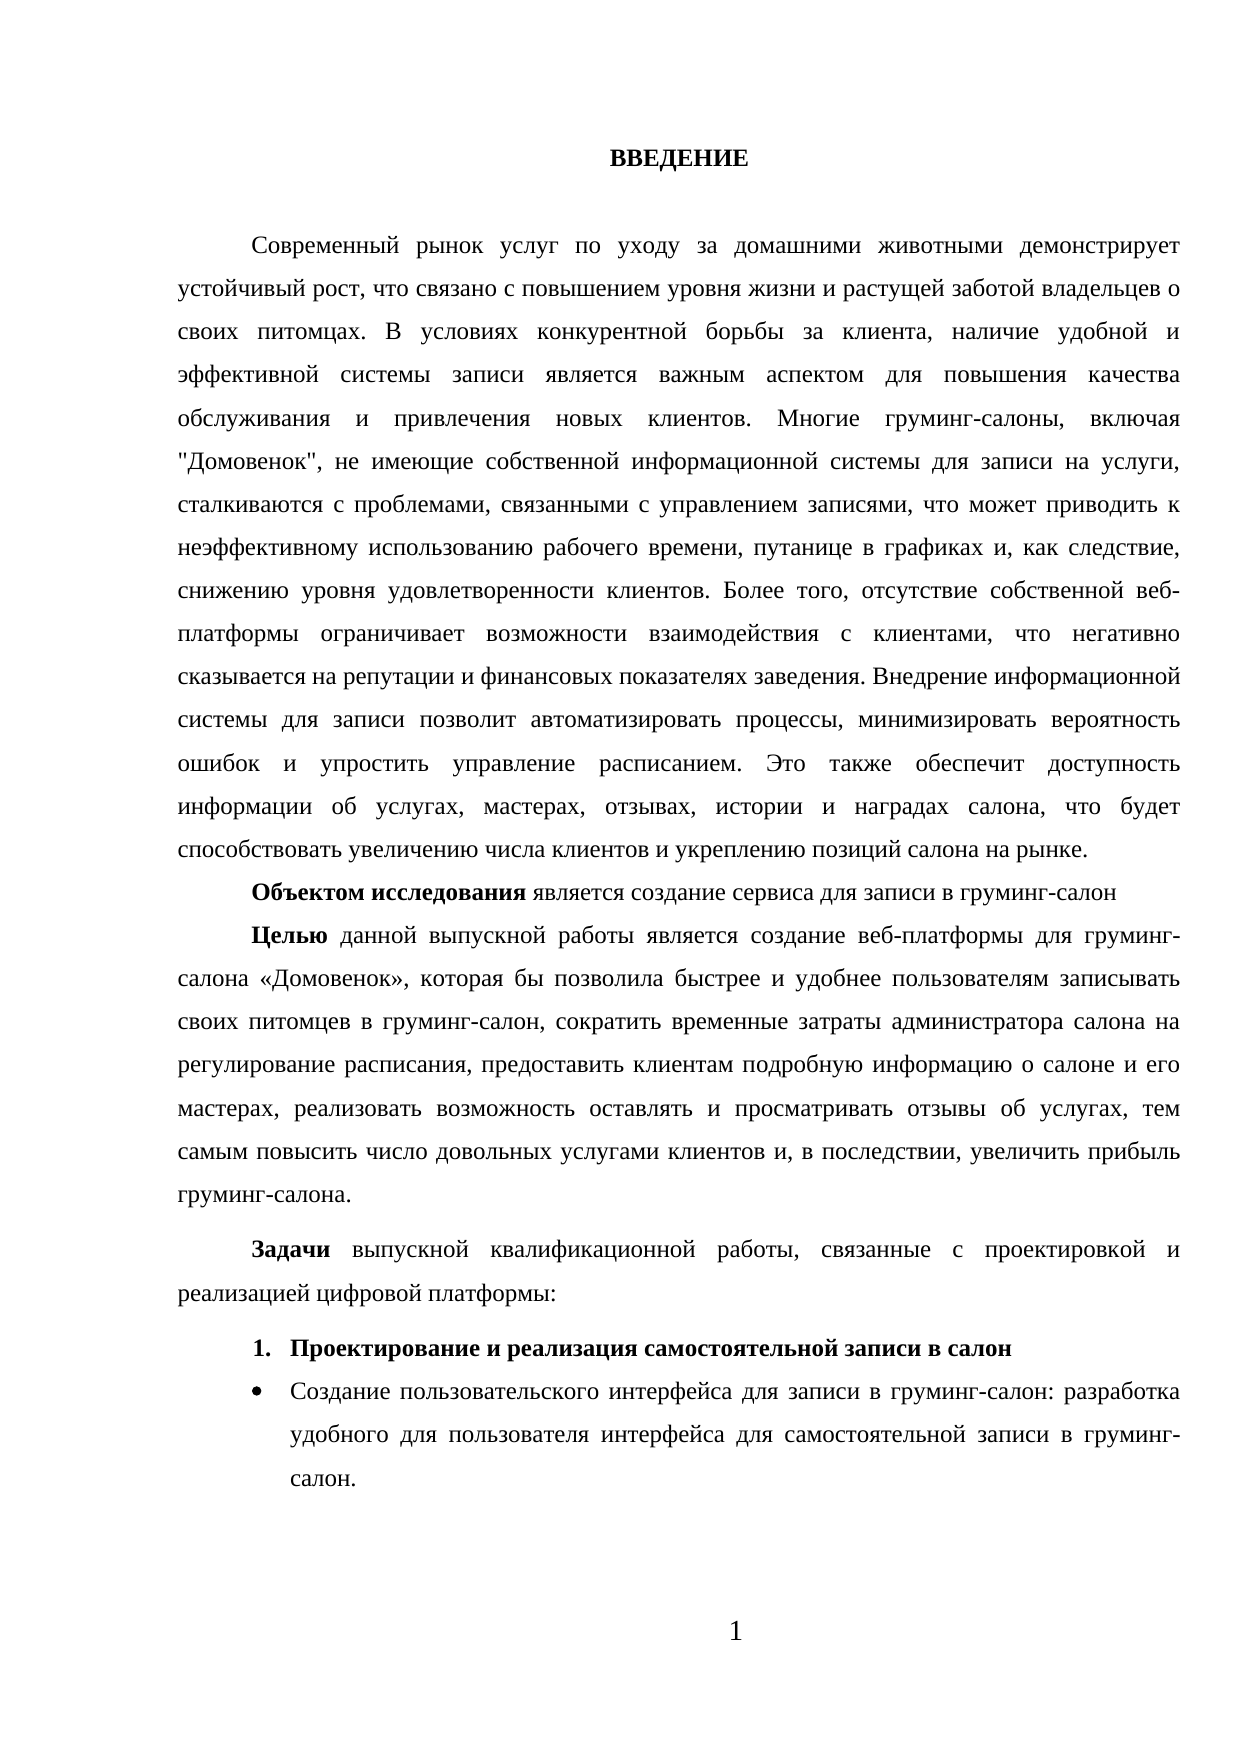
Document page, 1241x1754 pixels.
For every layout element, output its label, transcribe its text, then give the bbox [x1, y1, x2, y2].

list Проектирование и реализация самостоятельной записи в салон [252, 1333, 1181, 1362]
list Создание пользовательского интерфейса для записи в груминг-салон: разработка удобного для пользователя интерфейса для самостоятельной записи в груминг-салон. [252, 1376, 1181, 1491]
text Объектом исследования является создание сервиса для записи в груминг-салон [177, 877, 1181, 906]
text Задачи выпускной квалификационной работы, связанные с проектировкой и реализацией цифровой платформы: [177, 1234, 1181, 1306]
text Целью данной выпускной работы является создание веб-платформы для груминг-салона «Домовенок», которая бы позволила быстрее и удобнее пользователям записывать своих питомцев в груминг-салон, сократить временные затраты администратора салона на регулирование расписания, предоставить клиентам подробную информацию о салоне и его мастерах, реализовать возможность оставлять и просматривать отзывы об услугах, тем самым повысить число довольных услугами клиентов и, в последствии, увеличить прибыль груминг-салона. [177, 920, 1181, 1208]
text Современный рынок услуг по уходу за домашними животными демонстрирует устойчивый рост, что связано с повышением уровня жизни и растущей заботой владельцев о своих питомцах. В условиях конкурентной борьбы за клиента, наличие удобной и эффективной системы записи является важным аспектом для повышения качества обслуживания и привлечения новых клиентов. Многие груминг-салоны, включая "Домовенок", не имеющие собственной информационной системы для записи на услуги, сталкиваются с проблемами, связанными с управлением записями, что может приводить к неэффективному использованию рабочего времени, путанице в графиках и, как следствие, снижению уровня удовлетворенности клиентов. Более того, отсутствие собственной веб-платформы ограничивает возможности взаимодействия с клиентами, что негативно сказывается на репутации и финансовых показателях заведения. Внедрение информационной системы для записи позволит автоматизировать процессы, минимизировать вероятность ошибок и упростить управление расписанием. Это также обеспечит доступность информации об услугах, мастерах, отзывах, истории и наградах салона, что будет способствовать увеличению числа клиентов и укреплению позиций салона на рынке. [177, 230, 1181, 863]
subtitle ВВЕДЕНИЕ [177, 143, 1181, 172]
